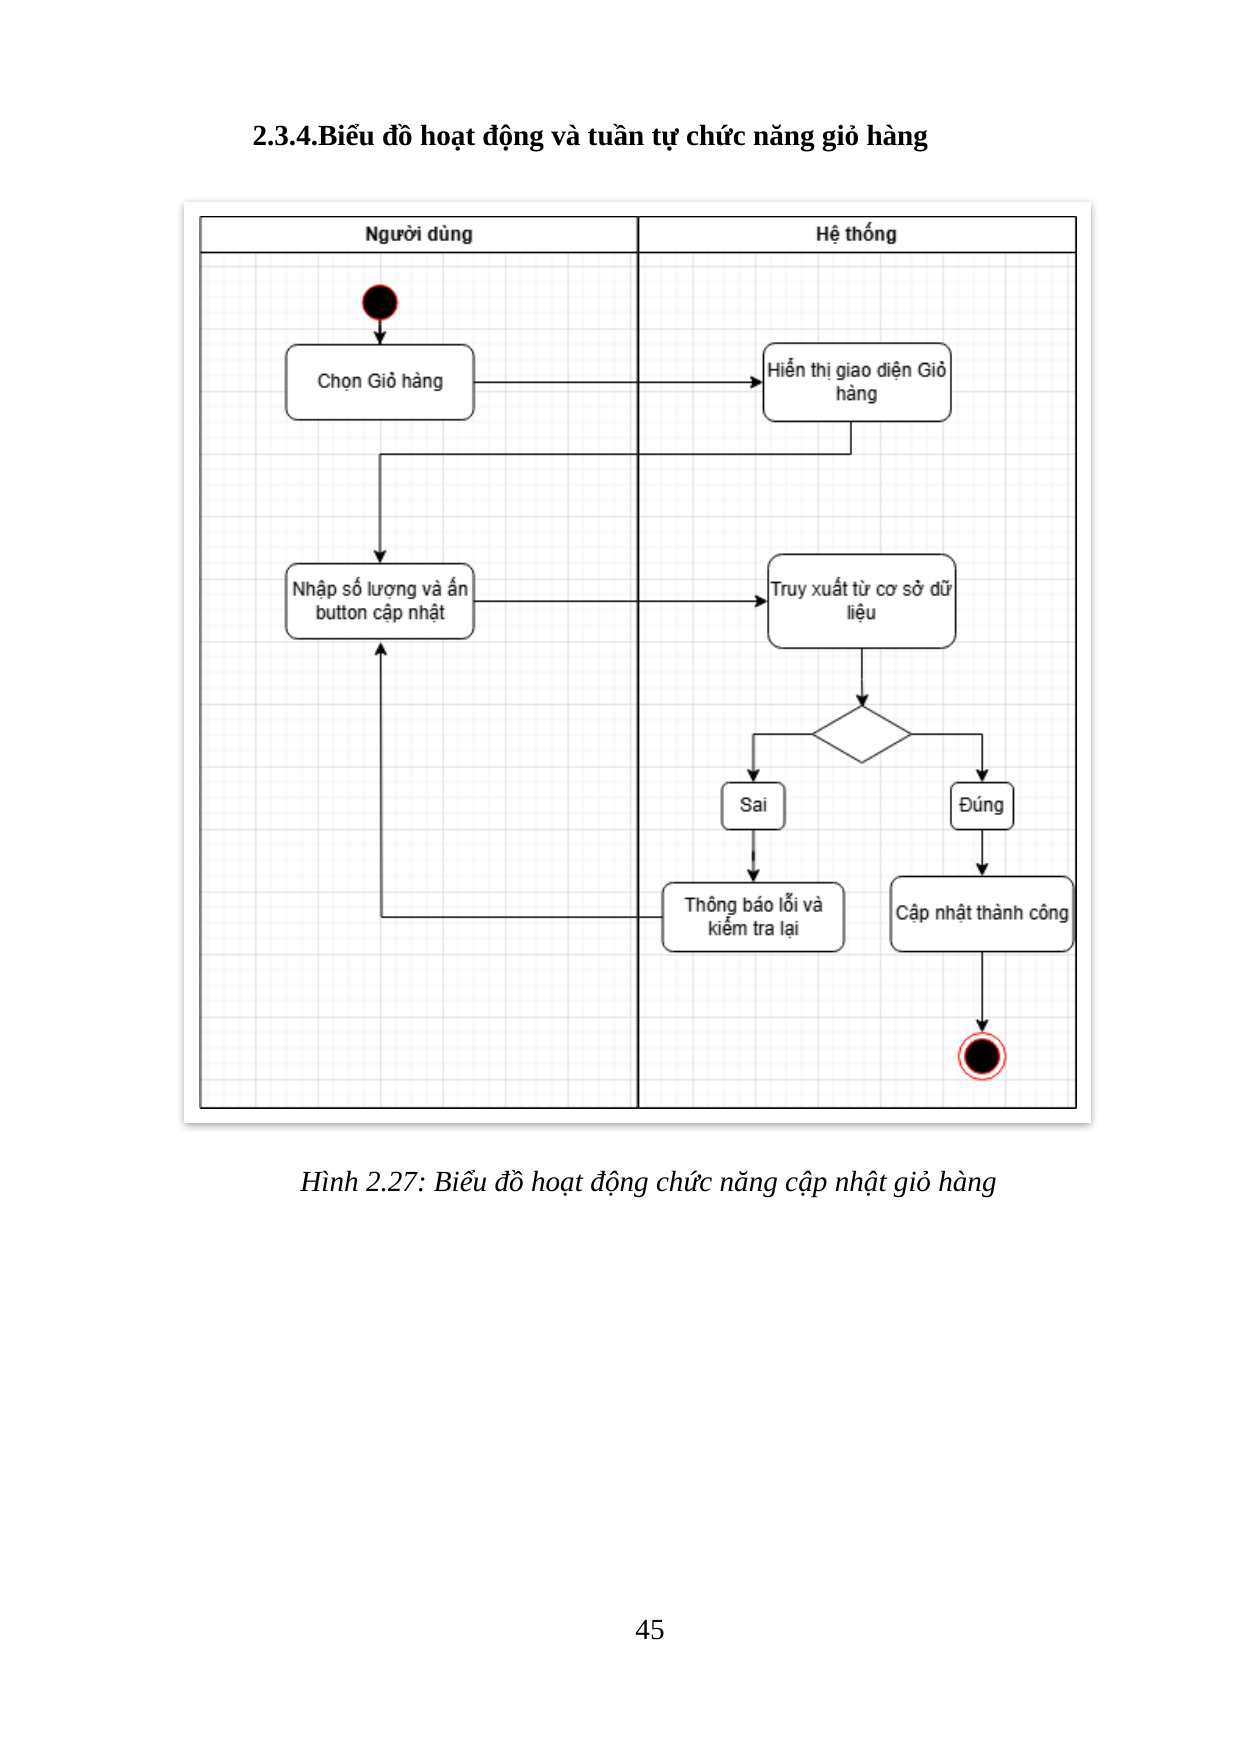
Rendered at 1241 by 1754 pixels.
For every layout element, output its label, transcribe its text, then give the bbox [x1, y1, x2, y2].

text Hình 2.27: Biểu đồ hoạt động chức năng cập nhật giỏ hàng [177, 1164, 1122, 1198]
picture [199, 216, 1077, 1109]
subtitle 2.3.4.Biểu đồ hoạt động và tuần tự chức năng giỏ hàng [177, 118, 1122, 152]
